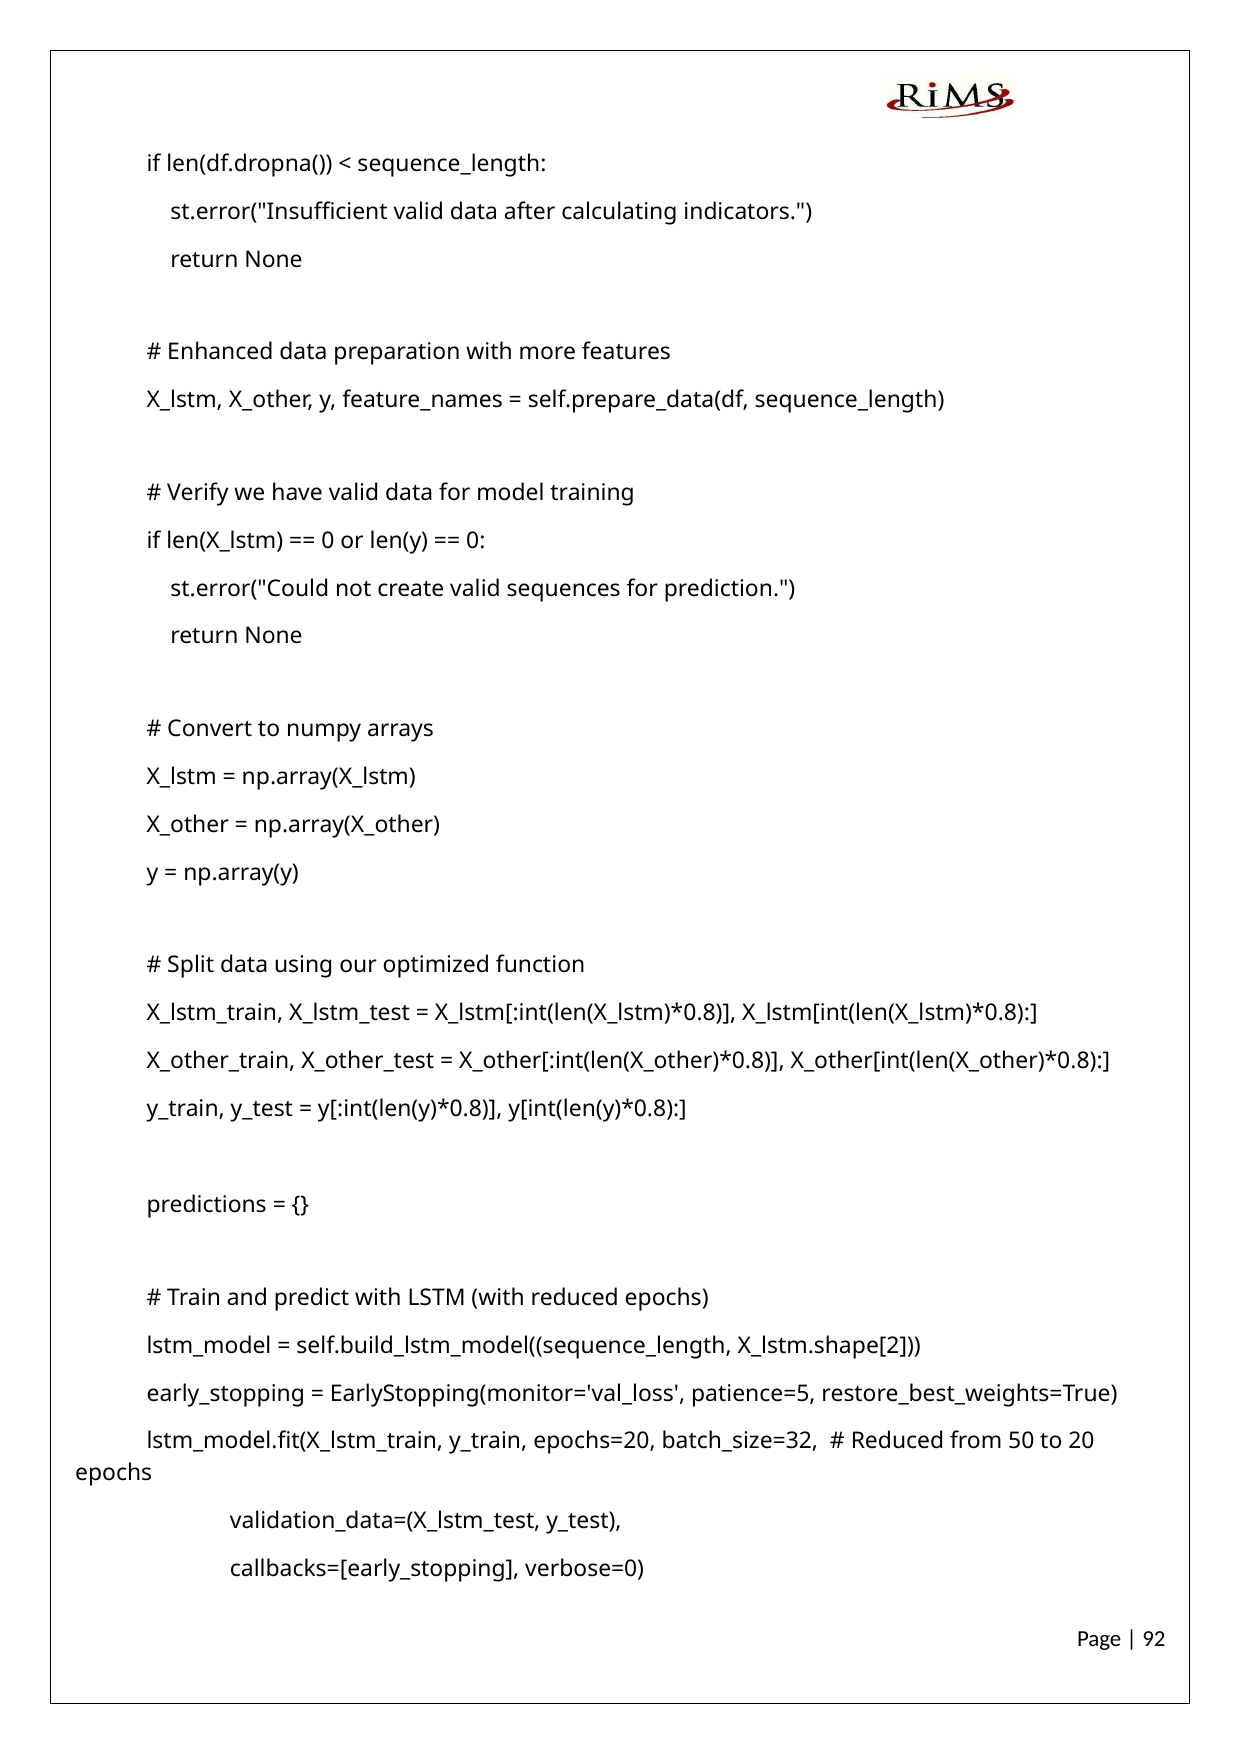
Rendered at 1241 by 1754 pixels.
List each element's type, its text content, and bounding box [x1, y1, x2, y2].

text callbacks=[early_stopping], verbose=0) [75, 1551, 1165, 1583]
text validation_data=(X_lstm_test, y_test), [75, 1503, 1165, 1535]
text if len(df.dropna()) < sequence_length: [75, 147, 1165, 178]
text return None [75, 619, 1165, 651]
text y_train, y_test = y[:int(len(y)*0.8)], y[int(len(y)*0.8):] [75, 1092, 1165, 1123]
text return None [75, 243, 1165, 274]
text X_other = np.array(X_other) [75, 808, 1165, 839]
text lstm_model.fit(X_lstm_train, y_train, epochs=20, batch_size=32, # Reduced from 50 to 20 epochs [75, 1424, 1165, 1487]
text # Convert to numpy arrays [75, 712, 1165, 743]
text X_lstm = np.array(X_lstm) [75, 760, 1165, 791]
text X_lstm_train, X_lstm_test = X_lstm[:int(len(X_lstm)*0.8)], X_lstm[int(len(X_lstm)*0.8):] [75, 996, 1165, 1028]
text early_stopping = EarlyStopping(monitor='val_loss', patience=5, restore_best_weights=True) [75, 1376, 1165, 1408]
picture [881, 73, 1016, 119]
text st.error("Could not create valid sequences for prediction.") [75, 572, 1165, 603]
text # Verify we have valid data for model training [75, 476, 1165, 507]
text if len(X_lstm) == 0 or len(y) == 0: [75, 524, 1165, 555]
text # Train and predict with LSTM (with reduced epochs) [75, 1281, 1165, 1312]
text st.error("Insufficient valid data after calculating indicators.") [75, 195, 1165, 226]
text # Enhanced data preparation with more features [75, 335, 1165, 366]
text X_lstm, X_other, y, feature_names = self.prepare_data(df, sequence_length) [75, 383, 1165, 414]
text predictions = {} [75, 1188, 1165, 1219]
text lstm_model = self.build_lstm_model((sequence_length, X_lstm.shape[2])) [75, 1328, 1165, 1360]
text y = np.array(y) [75, 856, 1165, 887]
text # Split data using our optimized function [75, 948, 1165, 980]
text X_other_train, X_other_test = X_other[:int(len(X_other)*0.8)], X_other[int(len(X_other)*0.8):] [75, 1044, 1165, 1076]
